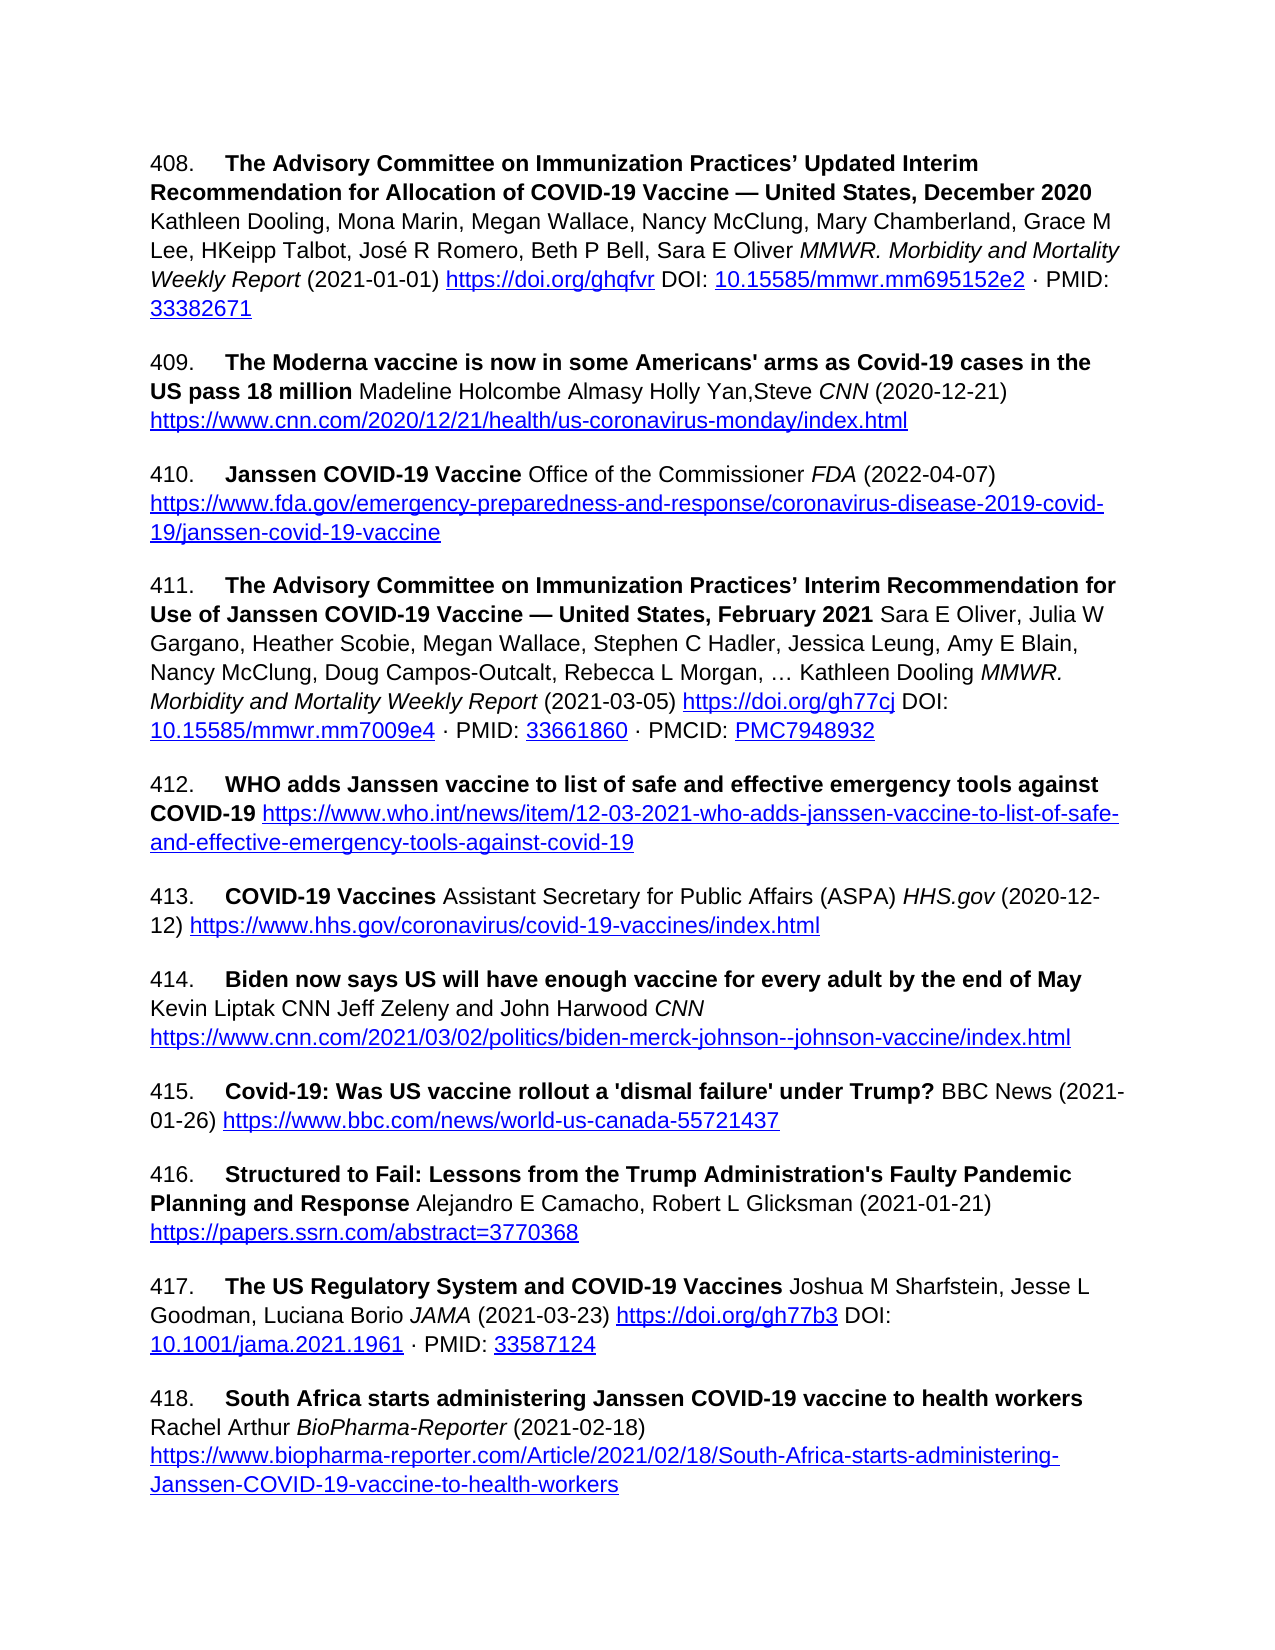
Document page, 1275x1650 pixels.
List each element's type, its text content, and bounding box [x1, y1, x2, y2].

text 415. Covid-19: Was US vaccine rollout a 'dismal failure' under Trump? BBC News (2021-01-26) https://www.bbc.com/news/world-us-canada-55721437 [150, 1078, 1125, 1133]
text 418. South Africa starts administering Janssen COVID-19 vaccine to health workers Rachel Arthur BioPharma-Reporter (2021-02-18) https://www.biopharma-reporter.com/Article/2021/02/18/South-Africa-starts-administering-Janssen-COVID-19-vaccine-to-health-workers [150, 1384, 1125, 1498]
text 411. The Advisory Committee on Immunization Practices’ Interim Recommendation for Use of Janssen COVID-19 Vaccine — United States, February 2021 Sara E Oliver, Julia W Gargano, Heather Scobie, Megan Wallace, Stephen C Hadler, Jessica Leung, Amy E Blain, Nancy McClung, Doug Campos-Outcalt, Rebecca L Morgan, … Kathleen Dooling MMWR. Morbidity and Mortality Weekly Report (2021-03-05) https://doi.org/gh77cj DOI: 10.15585/mmwr.mm7009e4 · PMID: 33661860 · PMCID: PMC7948932 [150, 572, 1125, 744]
text 414. Biden now says US will have enough vaccine for every adult by the end of May Kevin Liptak CNN Jeff Zeleny and John Harwood CNN https://www.cnn.com/2021/03/02/politics/biden-merck-johnson--johnson-vaccine/index.html [150, 966, 1125, 1050]
text 416. Structured to Fail: Lessons from the Trump Administration's Faulty Pandemic Planning and Response Alejandro E Camacho, Robert L Glicksman (2021-01-21) https://papers.ssrn.com/abstract=3770368 [150, 1161, 1125, 1245]
text 413. COVID-19 Vaccines Assistant Secretary for Public Affairs (ASPA) HHS.gov (2020-12-12) https://www.hhs.gov/coronavirus/covid-19-vaccines/index.html [150, 883, 1125, 938]
text 417. The US Regulatory System and COVID-19 Vaccines Joshua M Sharfstein, Jesse L Goodman, Luciana Borio JAMA (2021-03-23) https://doi.org/gh77b3 DOI: 10.1001/jama.2021.1961 · PMID: 33587124 [150, 1273, 1125, 1357]
text 409. The Moderna vaccine is now in some Americans' arms as Covid-19 cases in the US pass 18 million Madeline Holcombe Almasy Holly Yan,Steve CNN (2020-12-21) https://www.cnn.com/2020/12/21/health/us-coronavirus-monday/index.html [150, 349, 1125, 433]
text 408. The Advisory Committee on Immunization Practices’ Updated Interim Recommendation for Allocation of COVID-19 Vaccine — United States, December 2020 Kathleen Dooling, Mona Marin, Megan Wallace, Nancy McClung, Mary Chamberland, Grace M Lee, HKeipp Talbot, José R Romero, Beth P Bell, Sara E Oliver MMWR. Morbidity and Mortality Weekly Report (2021-01-01) https://doi.org/ghqfvr DOI: 10.15585/mmwr.mm695152e2 · PMID: 33382671 [150, 150, 1125, 321]
text 412. WHO adds Janssen vaccine to list of safe and effective emergency tools against COVID-19 https://www.who.int/news/item/12-03-2021-who-adds-janssen-vaccine-to-list-of-safe-and-effective-emergency-tools-against-covid-19 [150, 771, 1125, 856]
text 410. Janssen COVID-19 Vaccine Office of the Commissioner FDA (2022-04-07) https://www.fda.gov/emergency-preparedness-and-response/coronavirus-disease-2019-covid-19/janssen-covid-19-vaccine [150, 461, 1125, 545]
